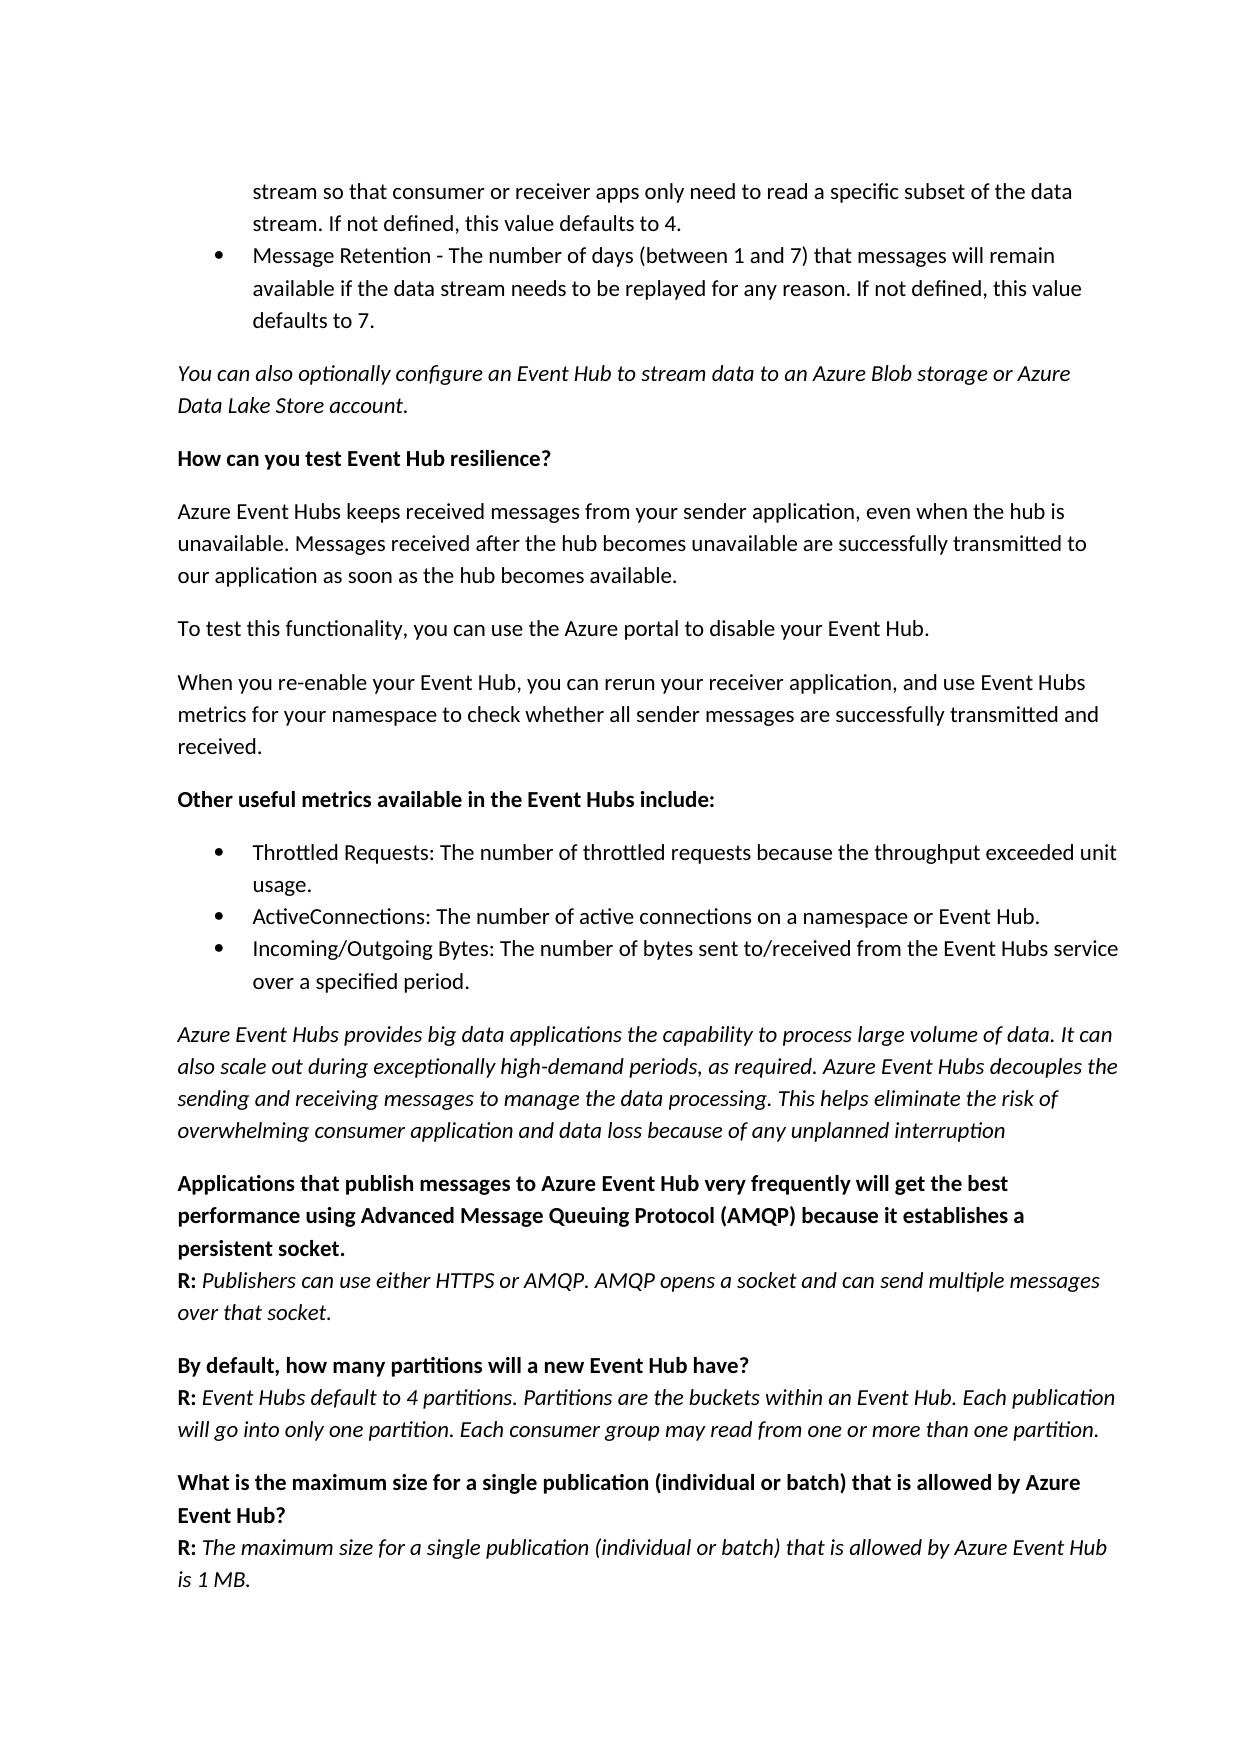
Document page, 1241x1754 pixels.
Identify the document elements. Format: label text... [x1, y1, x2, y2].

text You can also optionally configure an Event Hub to stream data to an Azure Blob storage or Azure Data Lake Store account. [177, 359, 1122, 419]
list Incoming/Outgoing Bytes: The number of bytes sent to/received from the Event Hubs service over a specified period. [215, 934, 1122, 995]
text To test this functionality, you can use the Azure portal to disable your Event Hub. [177, 614, 1122, 643]
list Throttled Requests: The number of throttled requests because the throughput exceeded unit usage. [215, 838, 1122, 898]
text Azure Event Hubs keeps received messages from your sender application, even when the hub is unavailable. Messages received after the hub becomes unavailable are successfully transmitted to our application as soon as the hub becomes available. [177, 497, 1122, 589]
text By default, how many partitions will a new Event Hub have? R: Event Hubs default to 4 partitions. Partitions are the buckets within an Event Hub. Each publication will go into only one partition. Each consumer group may read from one or more than one partition. [177, 1351, 1122, 1443]
text Other useful metrics available in the Event Hubs include: [177, 785, 1122, 813]
text Azure Event Hubs provides big data applications the capability to process large volume of data. It can also scale out during exceptionally high-demand periods, as required. Azure Event Hubs decouples the sending and receiving messages to manage the data processing. This helps eliminate the risk of overwhelming consumer application and data loss because of any unplanned interruption [177, 1020, 1122, 1144]
list Message Retention - The number of days (between 1 and 7) that messages will remain available if the data stream needs to be replayed for any reason. If not defined, this value defaults to 7. [215, 242, 1122, 334]
list ActiveConnections: The number of active connections on a namespace or Event Hub. [215, 902, 1122, 930]
text What is the maximum size for a single publication (individual or batch) that is allowed by Azure Event Hub? R: The maximum size for a single publication (individual or batch) that is allowed by Azure Event Hub is 1 MB. [177, 1468, 1122, 1593]
text How can you test Event Hub resilience? [177, 444, 1122, 472]
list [215, 177, 1122, 237]
text Applications that publish messages to Azure Event Hub very frequently will get the best performance using Advanced Message Queuing Protocol (AMQP) because it establishes a persistent socket. R: Publishers can use either HTTPS or AMQP. AMQP opens a socket and can send multiple messages over that socket. [177, 1169, 1122, 1326]
text When you re-enable your Event Hub, you can rerun your receiver application, and use Event Hubs metrics for your namespace to check whether all sender messages are successfully transmitted and received. [177, 668, 1122, 760]
